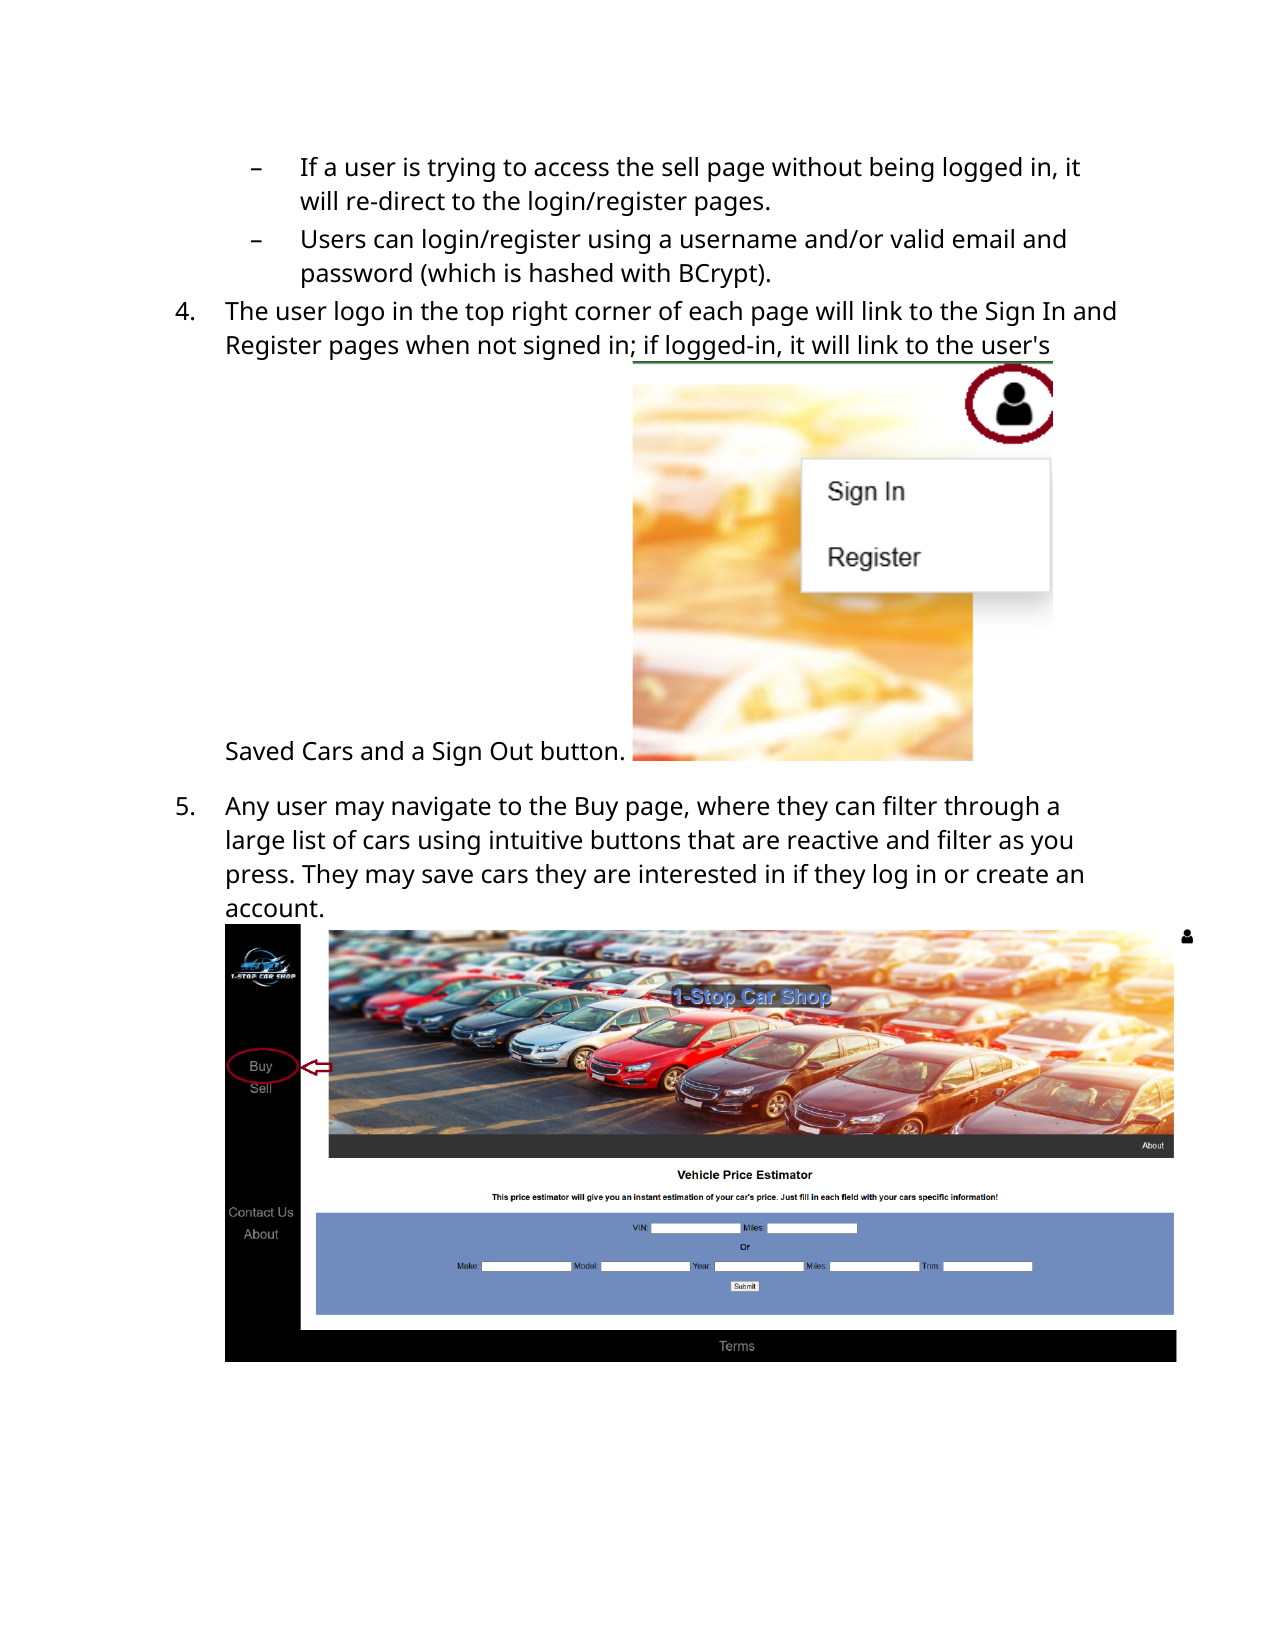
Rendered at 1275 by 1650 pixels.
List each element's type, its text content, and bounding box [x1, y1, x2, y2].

list If a user is trying to access the sell page without being logged in, it will re-direct to the login/register pages. [250, 150, 1125, 218]
list Users can login/register using a username and/or valid email and password (which is hashed with BCrypt). [250, 222, 1125, 290]
picture [632, 361, 1053, 761]
picture [225, 924, 1200, 1362]
